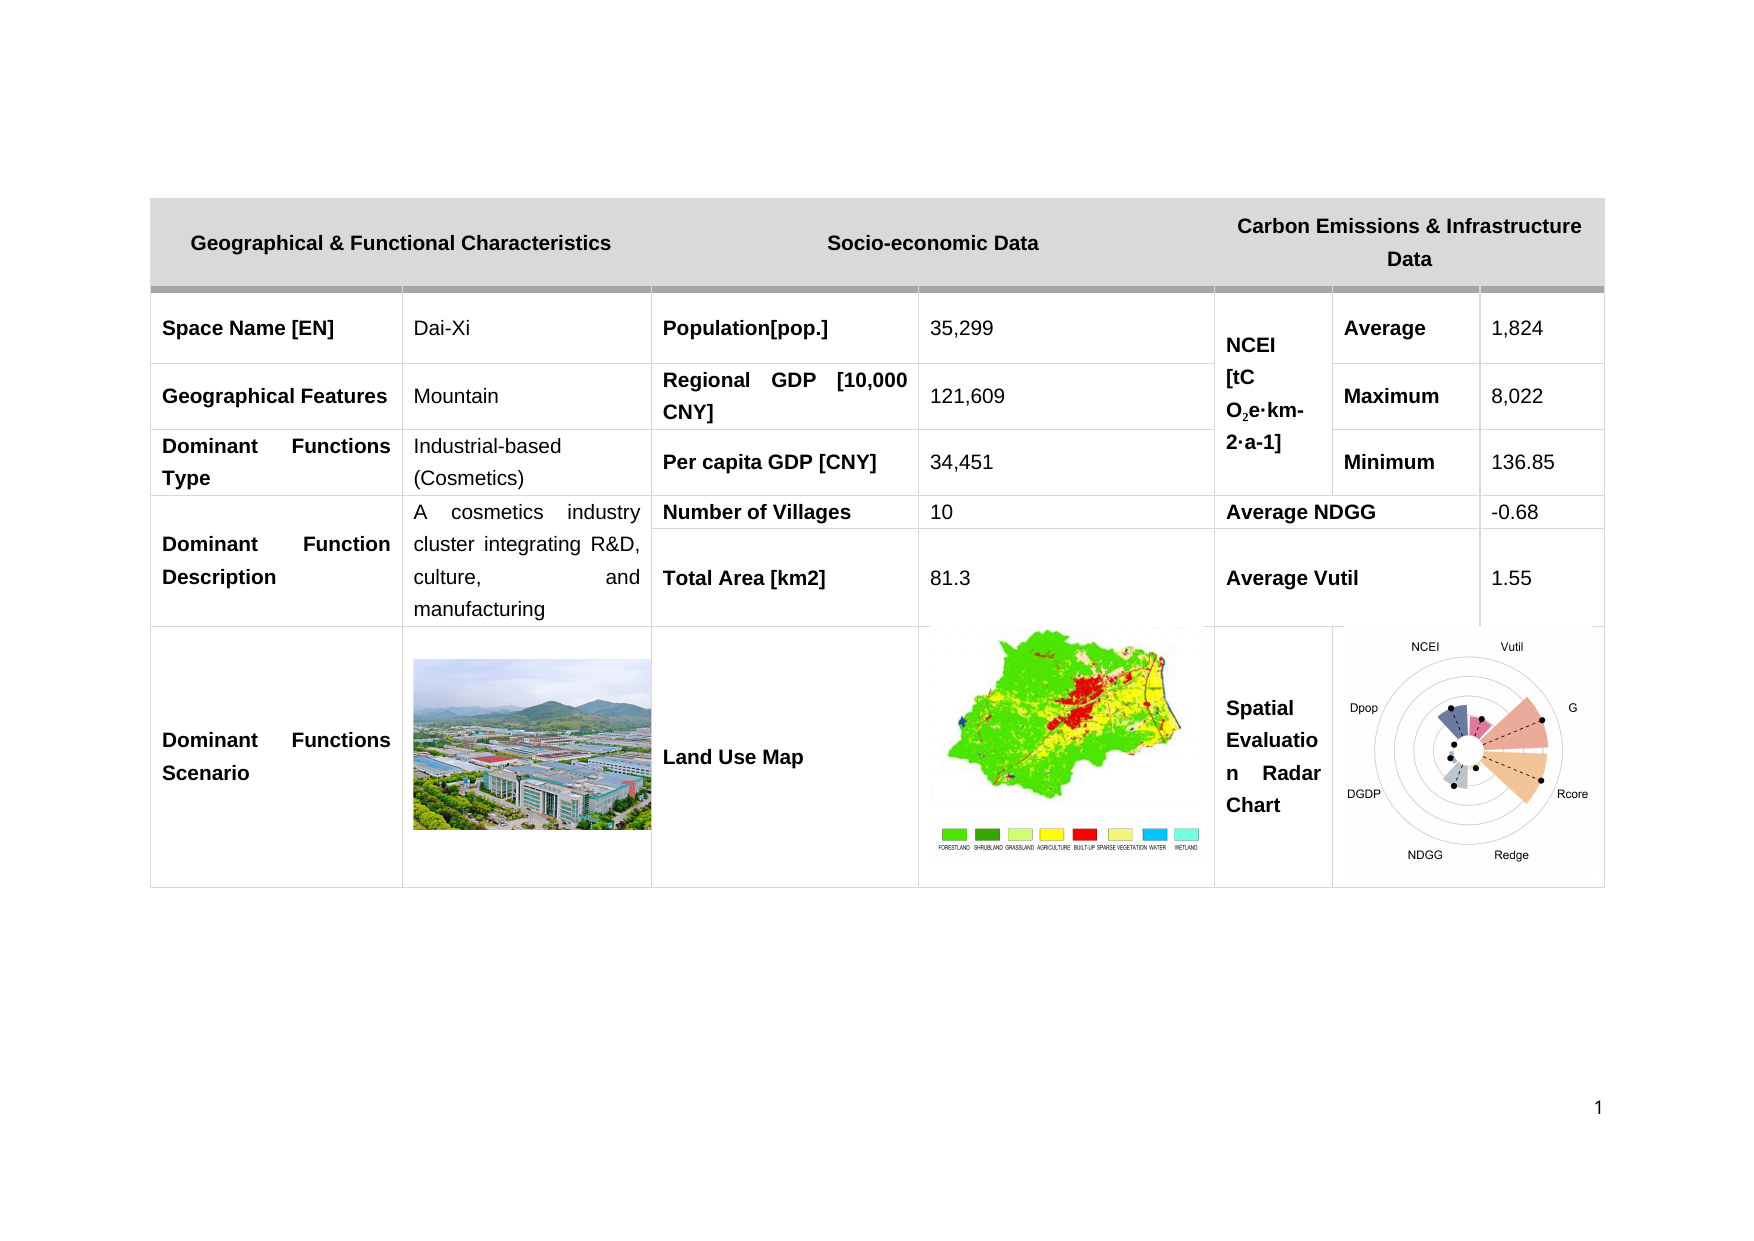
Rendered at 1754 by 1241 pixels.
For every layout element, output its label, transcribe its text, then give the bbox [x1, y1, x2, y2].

table_cell Population[pop.] [652, 293, 918, 362]
table_cell 1,824 [1481, 293, 1604, 362]
picture [930, 626, 1204, 805]
table_cell 34,451 [919, 430, 1214, 494]
table_cell Average NDGG [1215, 496, 1479, 528]
table_cell NCEI [tCO₂e·km-2·a-1] [1215, 293, 1332, 494]
table_cell -0.68 [1481, 496, 1604, 528]
table_cell Dominant Functions Scenario [151, 627, 402, 887]
table_cell Spatial Evaluation Radar Chart [1215, 627, 1332, 887]
table_cell Average Vutil [1215, 529, 1479, 626]
table_cell 136.85 [1481, 430, 1604, 494]
table_cell 121,609 [919, 364, 1214, 428]
table_cell Total Area [km2] [652, 529, 918, 626]
table_header Carbon Emissions & Infrastructure Data [1215, 199, 1604, 286]
table_cell Dominant Function Description [151, 496, 402, 626]
table_cell Minimum [1333, 430, 1479, 494]
table_cell 1.55 [1481, 529, 1604, 626]
table_cell [403, 627, 651, 887]
table_cell Geographical Features [151, 364, 402, 428]
table_cell Number of Villages [652, 496, 918, 528]
table_cell 35,299 [919, 293, 1214, 362]
table_cell Dai-Xi [403, 293, 651, 362]
table_cell A cosmetics industry cluster integrating R&D, culture, and manufacturing [403, 496, 651, 626]
picture [413, 659, 652, 830]
table_cell Per capita GDP [CNY] [652, 430, 918, 494]
table_cell [1333, 627, 1604, 887]
table_header Geographical & Functional Characteristics [151, 199, 651, 286]
table_cell Dominant Functions Type [151, 430, 402, 494]
table_cell 8,022 [1481, 364, 1604, 428]
table_cell Average [1333, 293, 1479, 362]
picture [930, 821, 1204, 862]
table_cell 81.3 [919, 529, 1214, 626]
table_cell 10 [919, 496, 1214, 528]
table_cell [919, 627, 1214, 887]
table_cell Land Use Map [652, 627, 918, 887]
table_cell Space Name [EN] [151, 293, 402, 362]
table_header Socio-economic Data [652, 199, 1214, 286]
table_cell Regional GDP [10,000 CNY] [652, 364, 918, 428]
table_cell Mountain [403, 364, 651, 428]
picture [1343, 626, 1593, 876]
table_cell Maximum [1333, 364, 1479, 428]
table_cell Industrial-based (Cosmetics) [403, 430, 651, 494]
